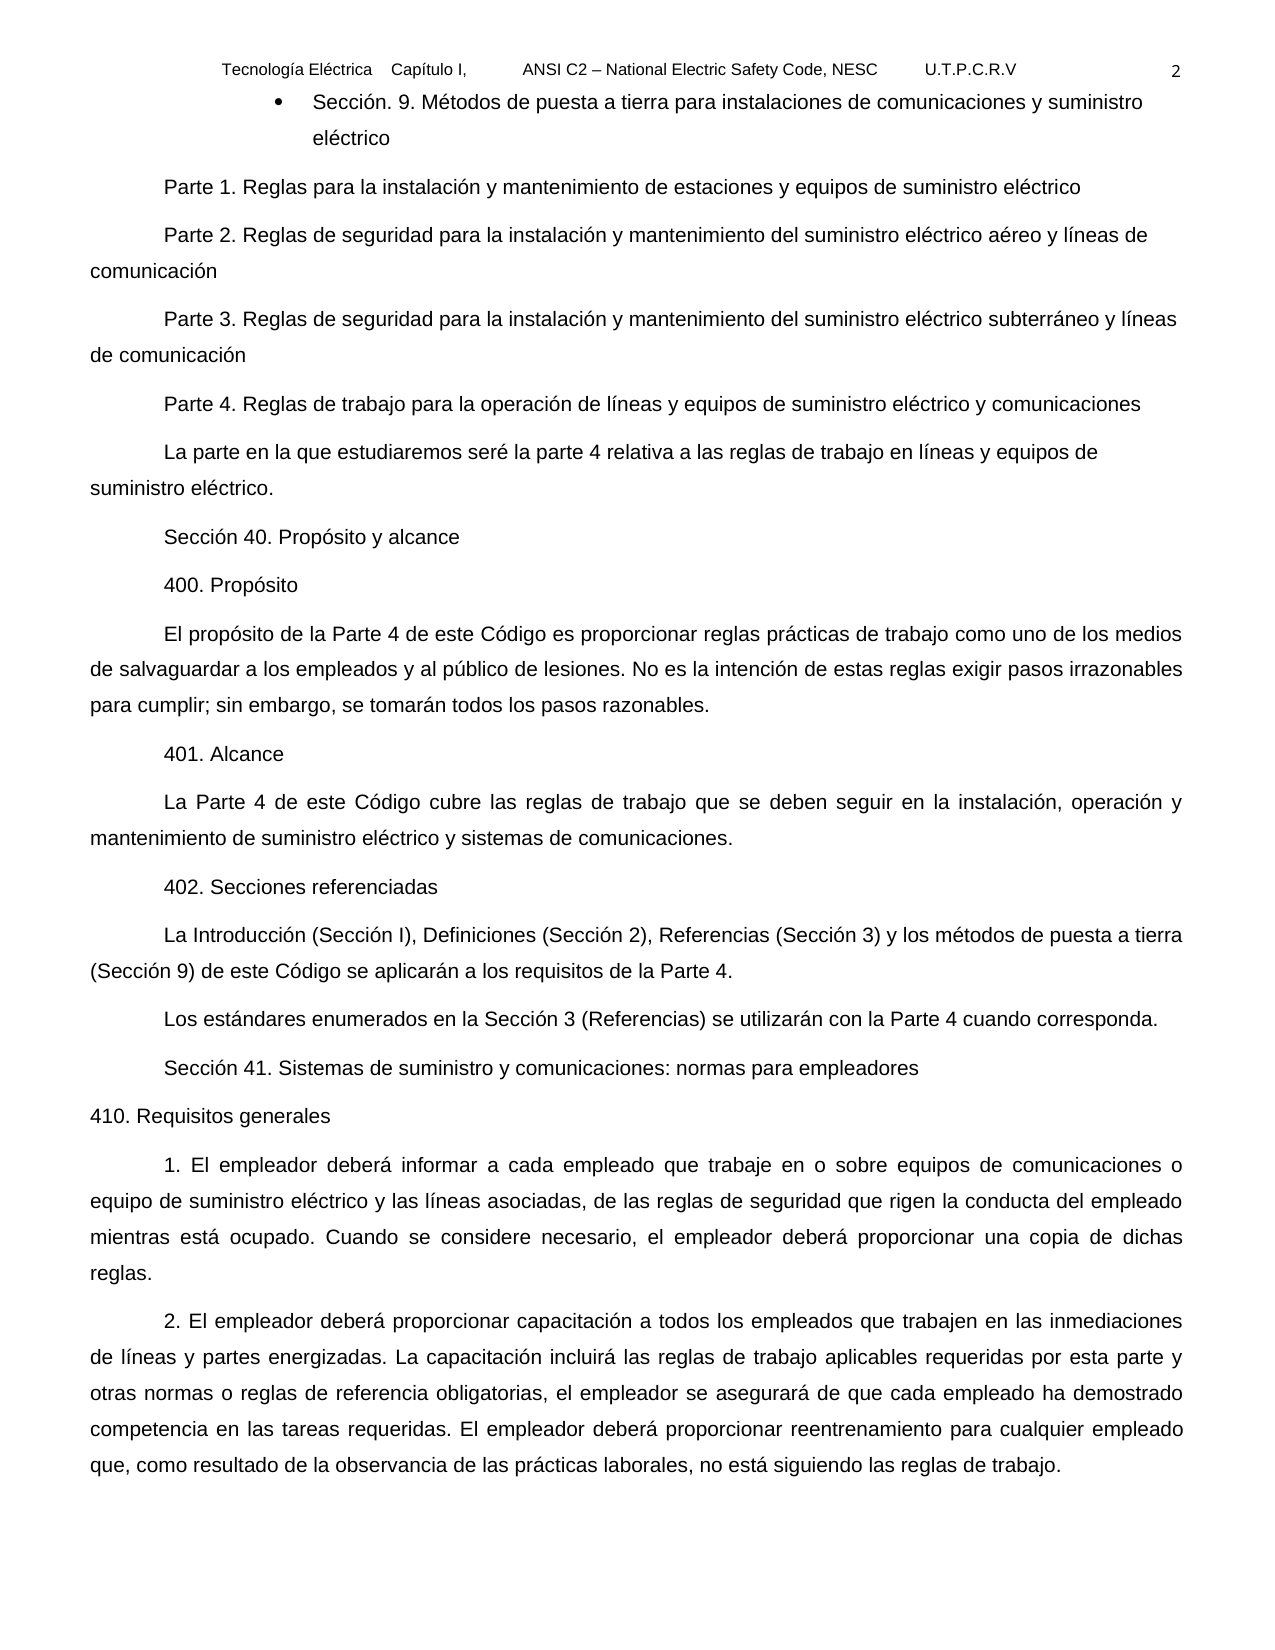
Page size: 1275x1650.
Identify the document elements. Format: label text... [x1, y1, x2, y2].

text La Introducción (Sección I), Definiciones (Sección 2), Referencias (Sección 3) y los métodos de puesta a tierra (Sección 9) de este Código se aplicarán a los requisitos de la Parte 4. [90, 923, 1185, 983]
text El propósito de la Parte 4 de este Código es proporcionar reglas prácticas de trabajo como uno de los medios de salvaguardar a los empleados y al público de lesiones. No es la intención de estas reglas exigir pasos irrazonables para cumplir; sin embargo, se tomarán todos los pasos razonables. [90, 621, 1185, 717]
text 402. Secciones referenciadas [90, 874, 1185, 898]
text La parte en la que estudiaremos seré la parte 4 relativa a las reglas de trabajo en líneas y equipos de suministro eléctrico. [90, 440, 1185, 500]
text Parte 4. Reglas de trabajo para la operación de líneas y equipos de suministro eléctrico y comunicaciones [90, 392, 1185, 416]
text La Parte 4 de este Código cubre las reglas de trabajo que se deben seguir en la instalación, operación y mantenimiento de suministro eléctrico y sistemas de comunicaciones. [90, 790, 1185, 850]
text 400. Propósito [90, 573, 1185, 597]
text Los estándares enumerados en la Sección 3 (Referencias) se utilizarán con la Parte 4 cuando corresponda. [90, 1007, 1185, 1031]
text 2. El empleador deberá proporcionar capacitación a todos los empleados que trabajen en las inmediaciones de líneas y partes energizadas. La capacitación incluirá las reglas de trabajo aplicables requeridas por esta parte y otras normas o reglas de referencia obligatorias, el empleador se asegurará de que cada empleado ha demostrado competencia en las tareas requeridas. El empleador deberá proporcionar reentrenamiento para cualquier empleado que, como resultado de la observancia de las prácticas laborales, no está siguiendo las reglas de trabajo. [90, 1309, 1185, 1477]
text Sección 40. Propósito y alcance [90, 524, 1185, 548]
text Sección 41. Sistemas de suministro y comunicaciones: normas para empleadores [90, 1056, 1185, 1080]
text Parte 1. Reglas para la instalación y mantenimiento de estaciones y equipos de suministro eléctrico [90, 174, 1185, 198]
list Sección. 9. Métodos de puesta a tierra para instalaciones de comunicaciones y suministro eléctrico [275, 90, 1185, 150]
text Parte 2. Reglas de seguridad para la instalación y mantenimiento del suministro eléctrico aéreo y líneas de comunicación [90, 223, 1185, 283]
text Parte 3. Reglas de seguridad para la instalación y mantenimiento del suministro eléctrico subterráneo y líneas de comunicación [90, 307, 1185, 367]
text 410. Requisitos generales [90, 1104, 1185, 1128]
text 1. El empleador deberá informar a cada empleado que trabaje en o sobre equipos de comunicaciones o equipo de suministro eléctrico y las líneas asociadas, de las reglas de seguridad que rigen la conducta del empleado mientras está ocupado. Cuando se considere necesario, el empleador deberá proporcionar una copia de dichas reglas. [90, 1153, 1185, 1284]
text 401. Alcance [90, 742, 1185, 766]
